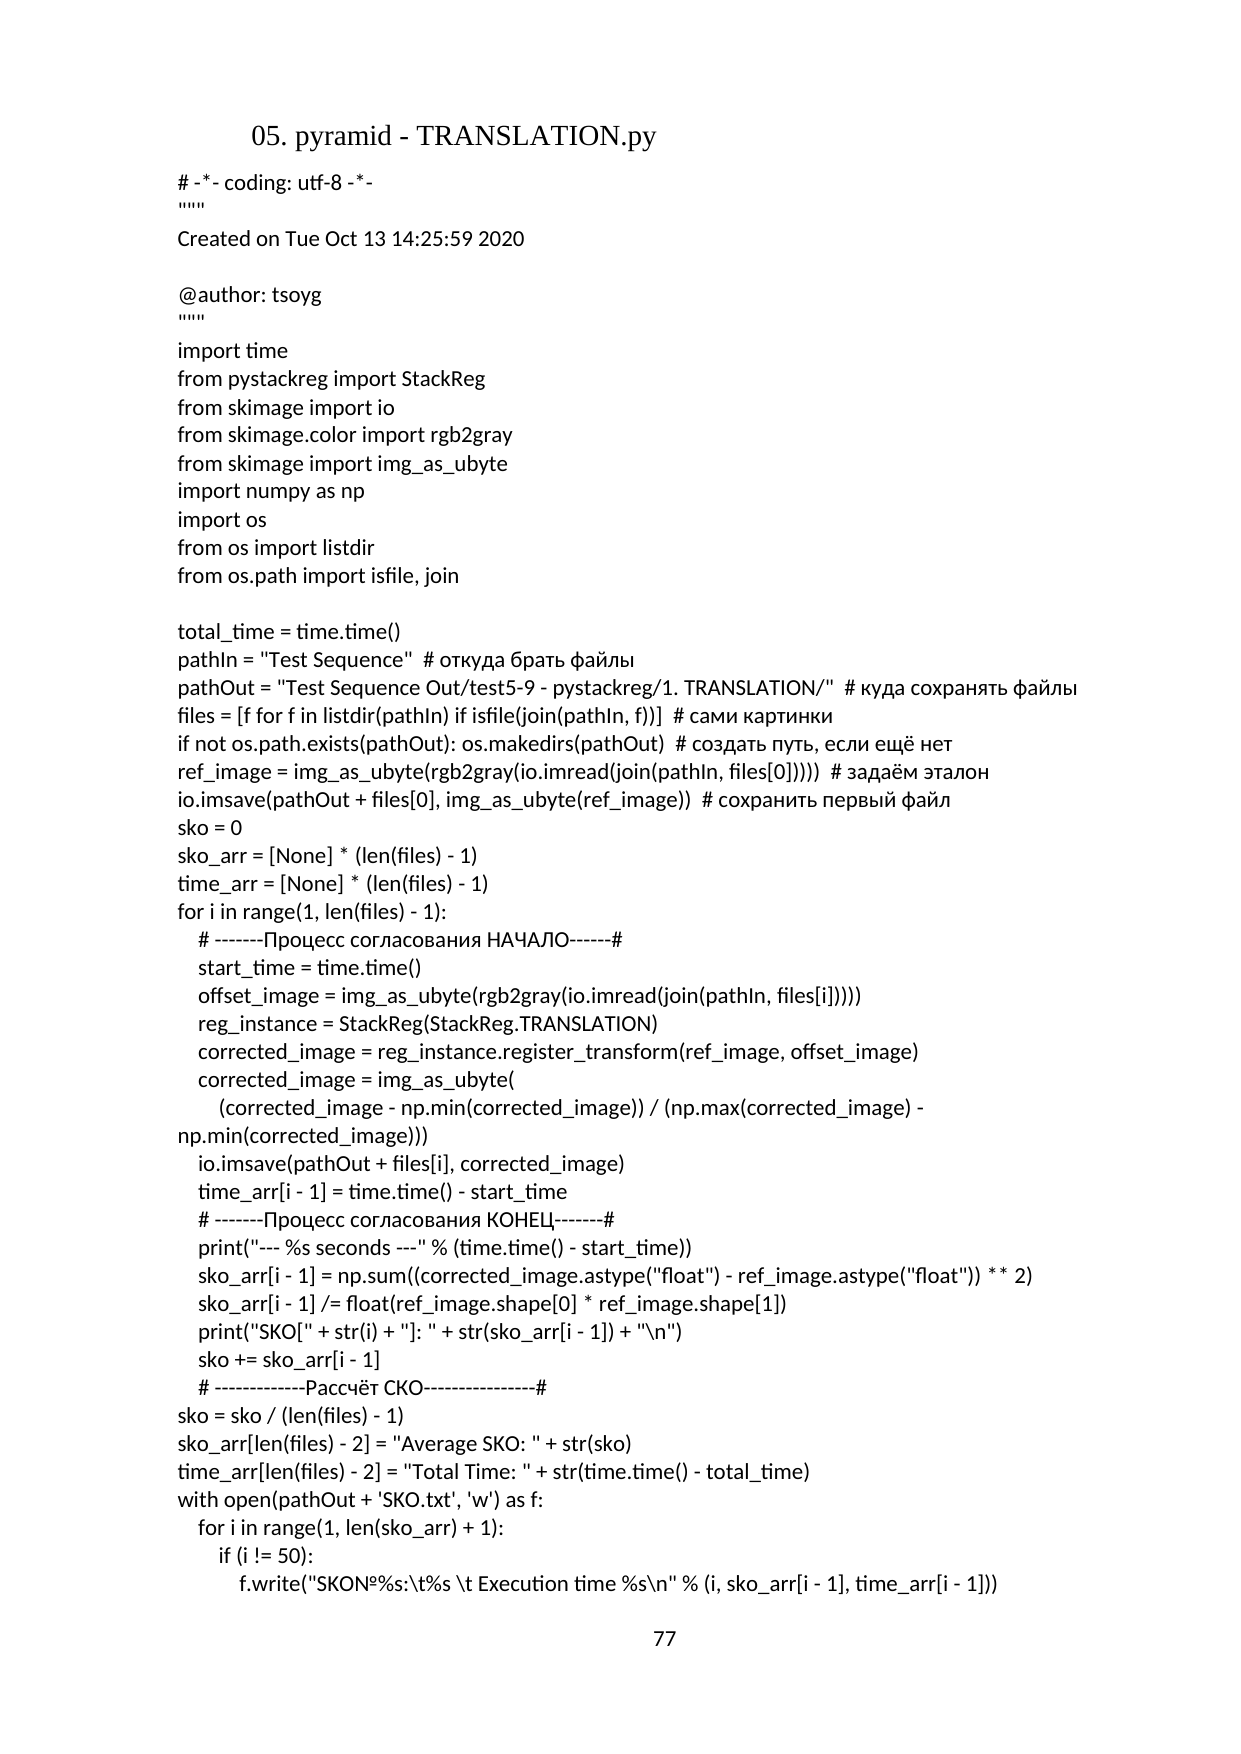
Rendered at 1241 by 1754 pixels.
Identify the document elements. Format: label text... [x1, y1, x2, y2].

text if not os.path.exists(pathOut): os.makedirs(pathOut) # создать путь, если ещё нет [177, 729, 1152, 757]
text ref_image = img_as_ubyte(rgb2gray(io.imread(join(pathIn, files[0])))) # задаём эталон [177, 757, 1152, 785]
text for i in range(1, len(files) - 1): [177, 897, 1152, 925]
text sko = 0 [177, 813, 1152, 841]
text # -*- coding: utf-8 -*- [177, 168, 1152, 196]
text sko_arr[len(files) - 2] = "Average SKO: " + str(sko) [177, 1429, 1152, 1457]
text print("SKO[" + str(i) + "]: " + str(sko_arr[i - 1]) + "\n") [177, 1317, 1152, 1345]
text from skimage import img_as_ubyte [177, 449, 1152, 477]
text corrected_image = img_as_ubyte( [177, 1065, 1152, 1093]
text sko += sko_arr[i - 1] [177, 1345, 1152, 1373]
text pathIn = "Test Sequence" # откуда брать файлы [177, 645, 1152, 673]
text time_arr[len(files) - 2] = "Total Time: " + str(time.time() - total_time) [177, 1457, 1152, 1485]
text @author: tsoyg [177, 281, 1152, 308]
text from skimage.color import rgb2gray [177, 421, 1152, 449]
text sko_arr[i - 1] = np.sum((corrected_image.astype("float") - ref_image.astype("float")) ** 2) [177, 1261, 1152, 1289]
text from os import listdir [177, 533, 1152, 561]
text pathOut = "Test Sequence Out/test5-9 - pystackreg/1. TRANSLATION/" # куда сохранять файлы [177, 673, 1152, 701]
text # -------Процесс согласования КОНЕЦ-------# [177, 1205, 1152, 1233]
text sko = sko / (len(files) - 1) [177, 1401, 1152, 1429]
text (corrected_image - np.min(corrected_image)) / (np.max(corrected_image) - np.min(corrected_image))) [177, 1093, 1152, 1149]
text from skimage import io [177, 393, 1152, 421]
text Created on Tue Oct 13 14:25:59 2020 [177, 224, 1152, 252]
text """ [177, 196, 1152, 224]
text corrected_image = reg_instance.register_transform(ref_image, offset_image) [177, 1037, 1152, 1065]
text sko_arr = [None] * (len(files) - 1) [177, 841, 1152, 869]
text offset_image = img_as_ubyte(rgb2gray(io.imread(join(pathIn, files[i])))) [177, 981, 1152, 1009]
text print("--- %s seconds ---" % (time.time() - start_time)) [177, 1233, 1152, 1261]
text start_time = time.time() [177, 953, 1152, 981]
text """ [177, 308, 1152, 337]
text import os [177, 505, 1152, 533]
text with open(pathOut + 'SKO.txt', 'w') as f: [177, 1485, 1152, 1513]
text from os.path import isfile, join [177, 561, 1152, 589]
text time_arr = [None] * (len(files) - 1) [177, 869, 1152, 897]
text import time [177, 337, 1152, 364]
text # -------------Рассчёт СКО----------------# [177, 1373, 1152, 1401]
text from pystackreg import StackReg [177, 364, 1152, 393]
text io.imsave(pathOut + files[0], img_as_ubyte(ref_image)) # сохранить первый файл [177, 785, 1152, 813]
text reg_instance = StackReg(StackReg.TRANSLATION) [177, 1009, 1152, 1037]
text # -------Процесс согласования НАЧАЛО------# [177, 925, 1152, 953]
text files = [f for f in listdir(pathIn) if isfile(join(pathIn, f))] # сами картинки [177, 701, 1152, 729]
text total_time = time.time() [177, 617, 1152, 645]
text 05. pyramid - TRANSLATION.py [177, 118, 1152, 152]
text time_arr[i - 1] = time.time() - start_time [177, 1177, 1152, 1205]
text import numpy as np [177, 477, 1152, 505]
text if (i != 50): [177, 1541, 1152, 1569]
text io.imsave(pathOut + files[i], corrected_image) [177, 1149, 1152, 1177]
text f.write("SKO№%s:\t%s \t Execution time %s\n" % (i, sko_arr[i - 1], time_arr[i - 1])) [177, 1569, 1152, 1597]
text sko_arr[i - 1] /= float(ref_image.shape[0] * ref_image.shape[1]) [177, 1289, 1152, 1317]
text for i in range(1, len(sko_arr) + 1): [177, 1513, 1152, 1541]
